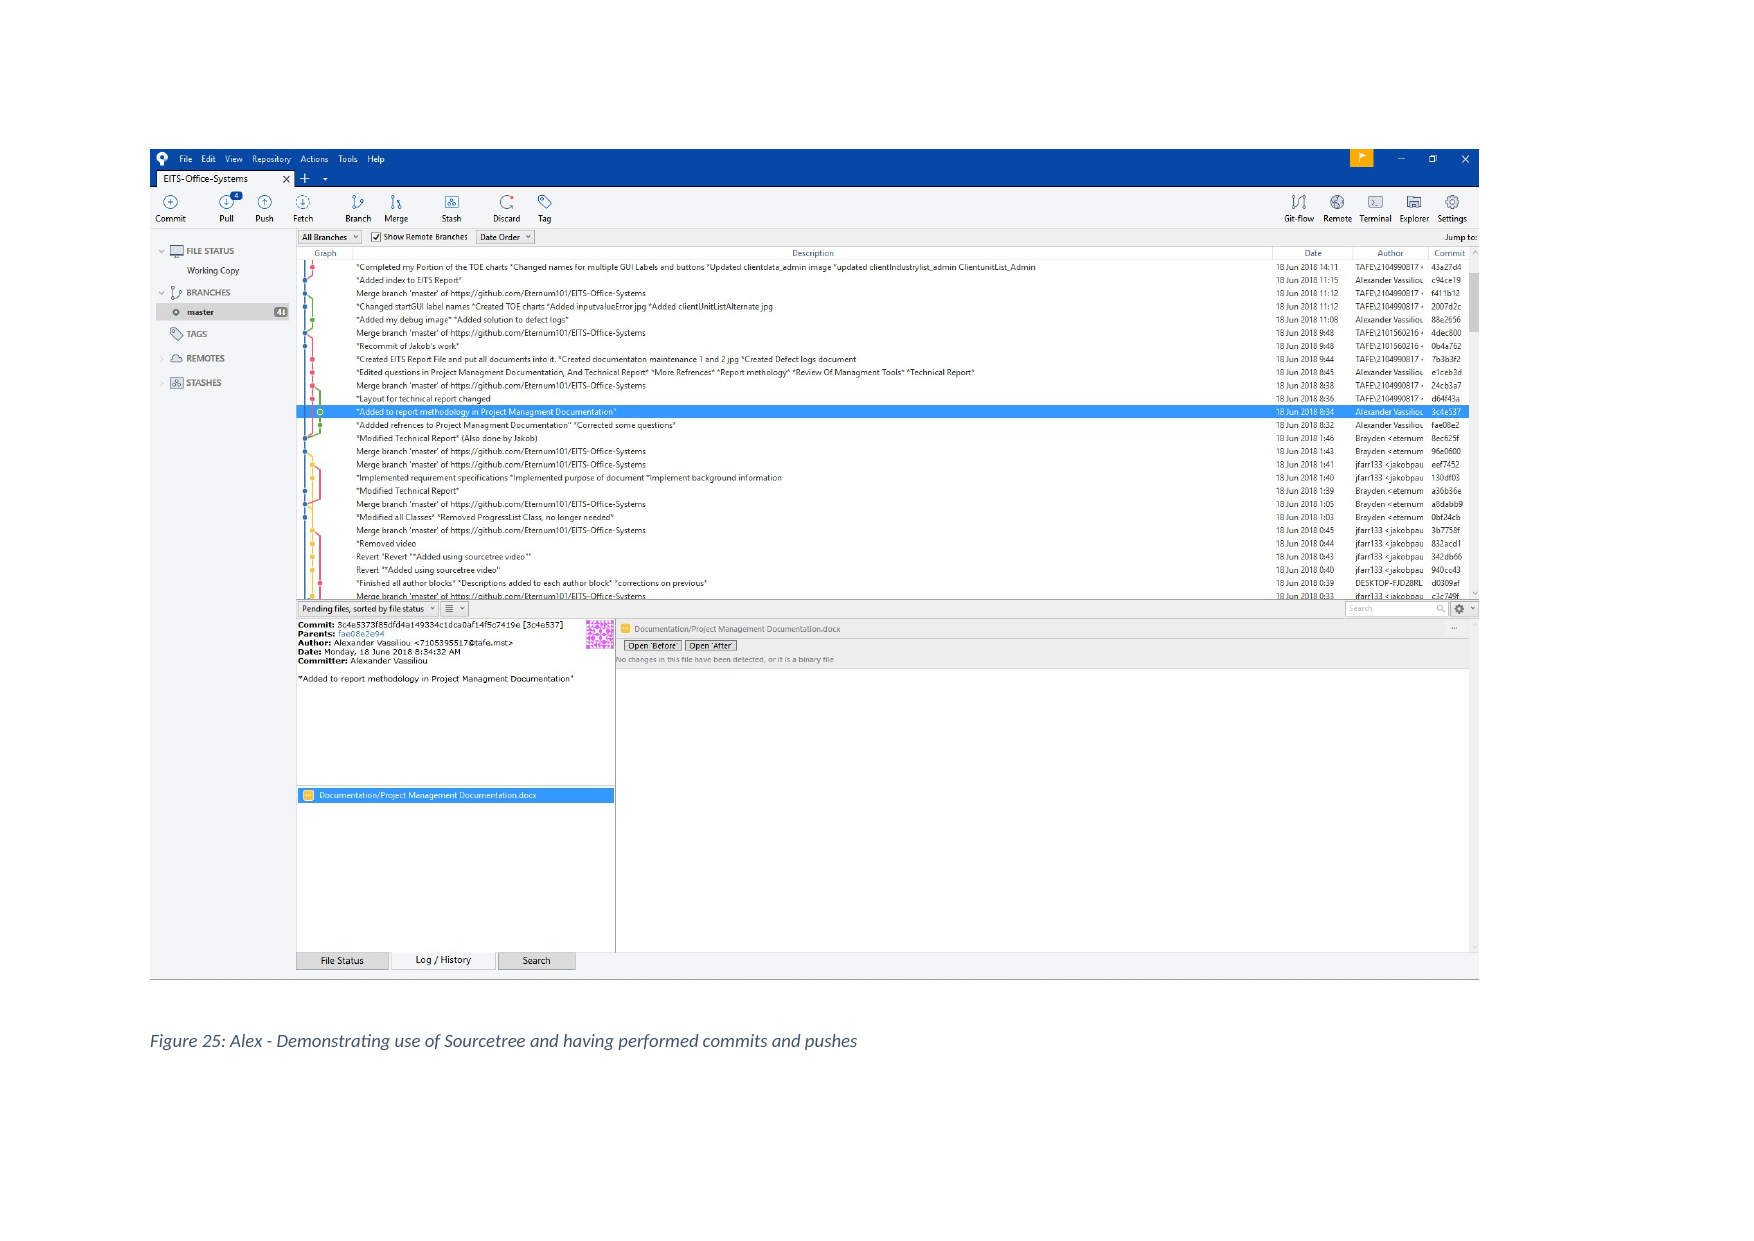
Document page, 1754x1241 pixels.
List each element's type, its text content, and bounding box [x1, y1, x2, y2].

picture [150, 149, 1479, 980]
